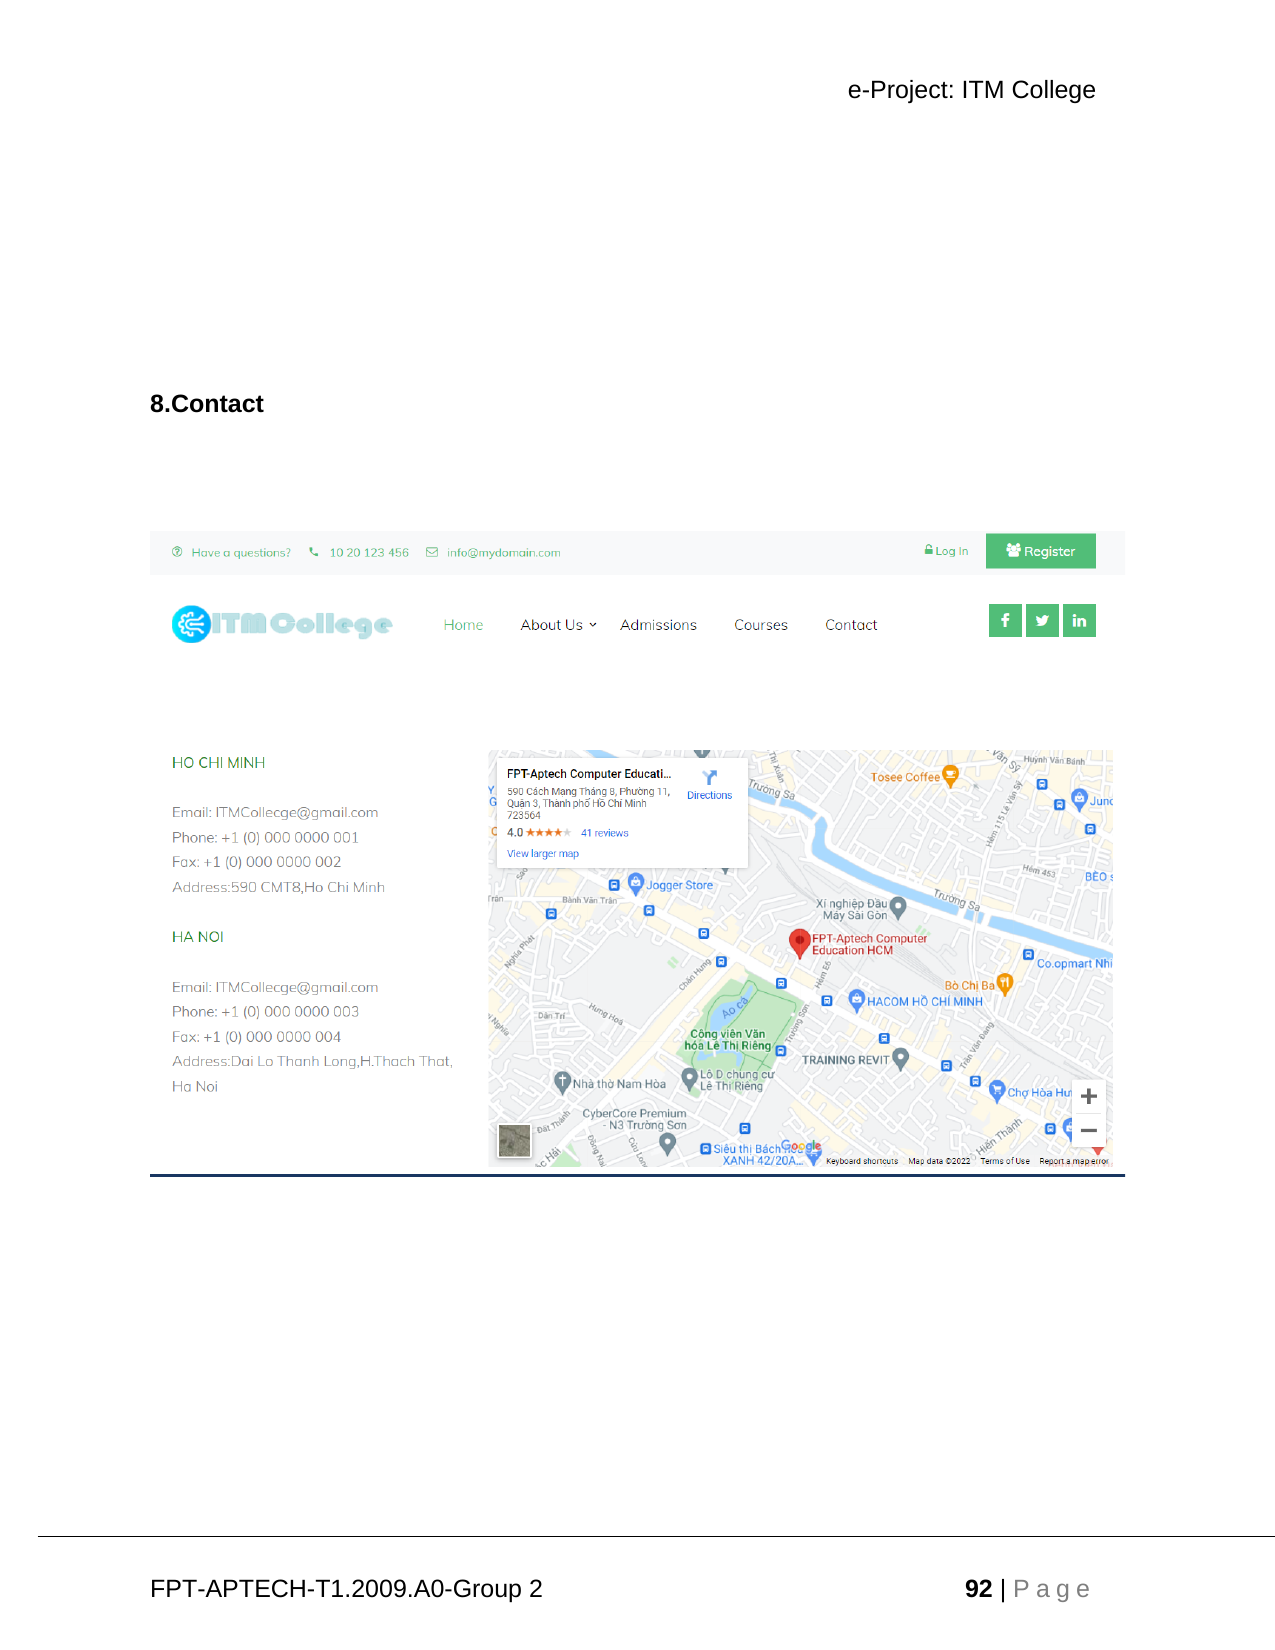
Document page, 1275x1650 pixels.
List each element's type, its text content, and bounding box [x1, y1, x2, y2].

picture [150, 531, 1125, 1177]
text 8.Contact [150, 388, 1125, 417]
